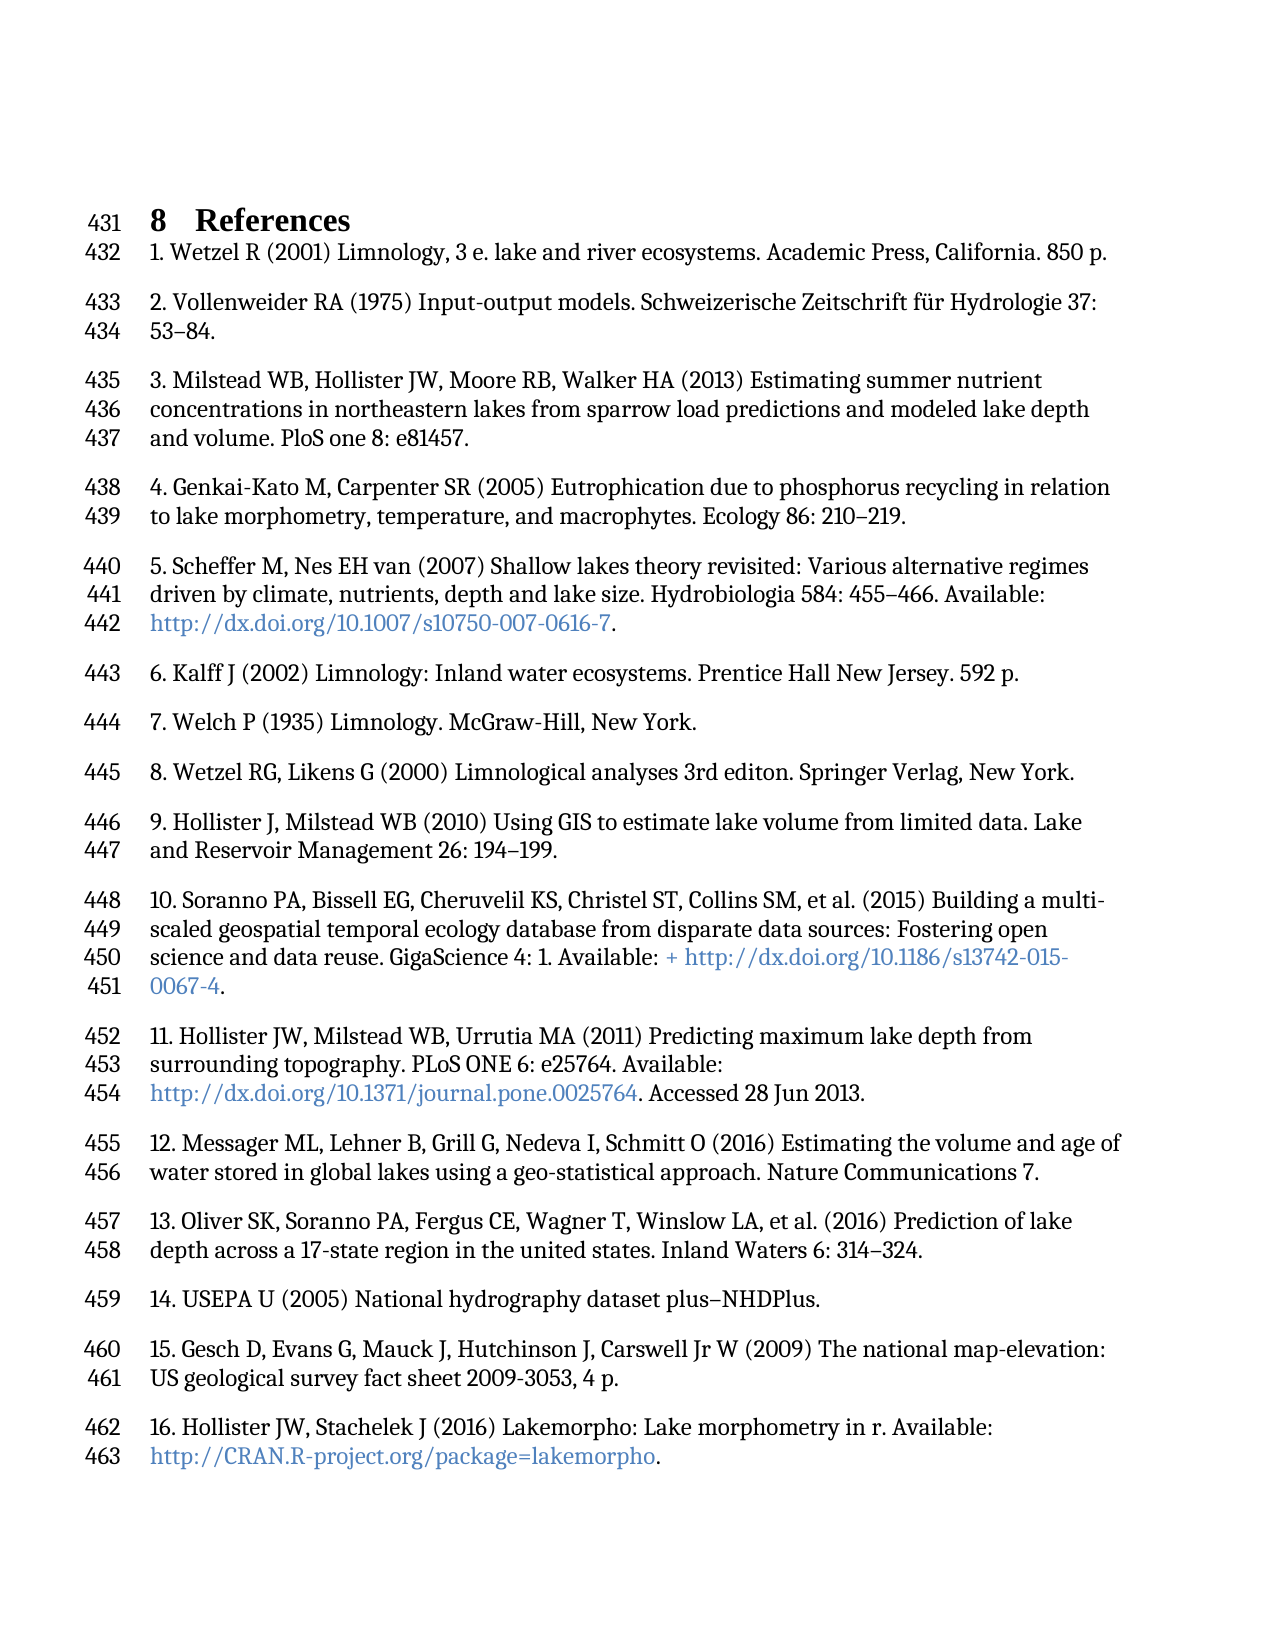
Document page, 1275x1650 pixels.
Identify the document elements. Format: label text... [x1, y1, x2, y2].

text 7. Welch P (1935) Limnology. McGraw-Hill, New York. [150, 708, 1125, 737]
text 15. Gesch D, Evans G, Mauck J, Hutchinson J, Carswell Jr W (2009) The national map-elevation: US geological survey fact sheet 2009-3053, 4 p. [150, 1335, 1125, 1392]
text 8. Wetzel RG, Likens G (2000) Limnological analyses 3rd editon. Springer Verlag, New York. [150, 758, 1125, 787]
text 13. Oliver SK, Soranno PA, Fergus CE, Wagner T, Winslow LA, et al. (2016) Prediction of lake depth across a 17-state region in the united states. Inland Waters 6: 314–324. [150, 1207, 1125, 1264]
text 4. Genkai-Kato M, Carpenter SR (2005) Eutrophication due to phosphorus recycling in relation to lake morphometry, temperature, and macrophytes. Ecology 86: 210–219. [150, 473, 1125, 531]
text 12. Messager ML, Lehner B, Grill G, Nedeva I, Schmitt O (2016) Estimating the volume and age of water stored in global lakes using a geo-statistical approach. Nature Communications 7. [150, 1129, 1125, 1186]
text 6. Kalff J (2002) Limnology: Inland water ecosystems. Prentice Hall New Jersey. 592 p. [150, 659, 1125, 687]
text 5. Scheffer M, Nes EH van (2007) Shallow lakes theory revisited: Various alternative regimes driven by climate, nutrients, depth and lake size. Hydrobiologia 584: 455–466. Available: http://dx.doi.org/10.1007/s10750-007-0616-7. [150, 552, 1125, 638]
text 11. Hollister JW, Milstead WB, Urrutia MA (2011) Predicting maximum lake depth from surrounding topography. PLoS ONE 6: e25764. Available: http://dx.doi.org/10.1371/journal.pone.0025764. Accessed 28 Jun 2013. [150, 1022, 1125, 1108]
text 3. Milstead WB, Hollister JW, Moore RB, Walker HA (2013) Estimating summer nutrient concentrations in northeastern lakes from sparrow load predictions and modeled lake depth and volume. PloS one 8: e81457. [150, 366, 1125, 452]
text 2. Vollenweider RA (1975) Input-output models. Schweizerische Zeitschrift für Hydrologie 37: 53–84. [150, 288, 1125, 345]
text 10. Soranno PA, Bissell EG, Cheruvelil KS, Christel ST, Collins SM, et al. (2015) Building a multi-scaled geospatial temporal ecology database from disparate data sources: Fostering open science and data reuse. GigaScience 4: 1. Available: + http://dx.doi.org/10.1186/s13742-015-0067-4. [150, 886, 1125, 1001]
text 9. Hollister J, Milstead WB (2010) Using GIS to estimate lake volume from limited data. Lake and Reservoir Management 26: 194–199. [150, 807, 1125, 865]
text 1. Wetzel R (2001) Limnology, 3 e. lake and river ecosystems. Academic Press, California. 850 p. [150, 238, 1125, 267]
text 14. USEPA U (2005) National hydrography dataset plus–NHDPlus. [150, 1285, 1125, 1314]
subtitle References [150, 200, 1125, 238]
text 16. Hollister JW, Stachelek J (2016) Lakemorpho: Lake morphometry in r. Available: http://CRAN.R-project.org/package=lakemorpho. [150, 1413, 1125, 1471]
